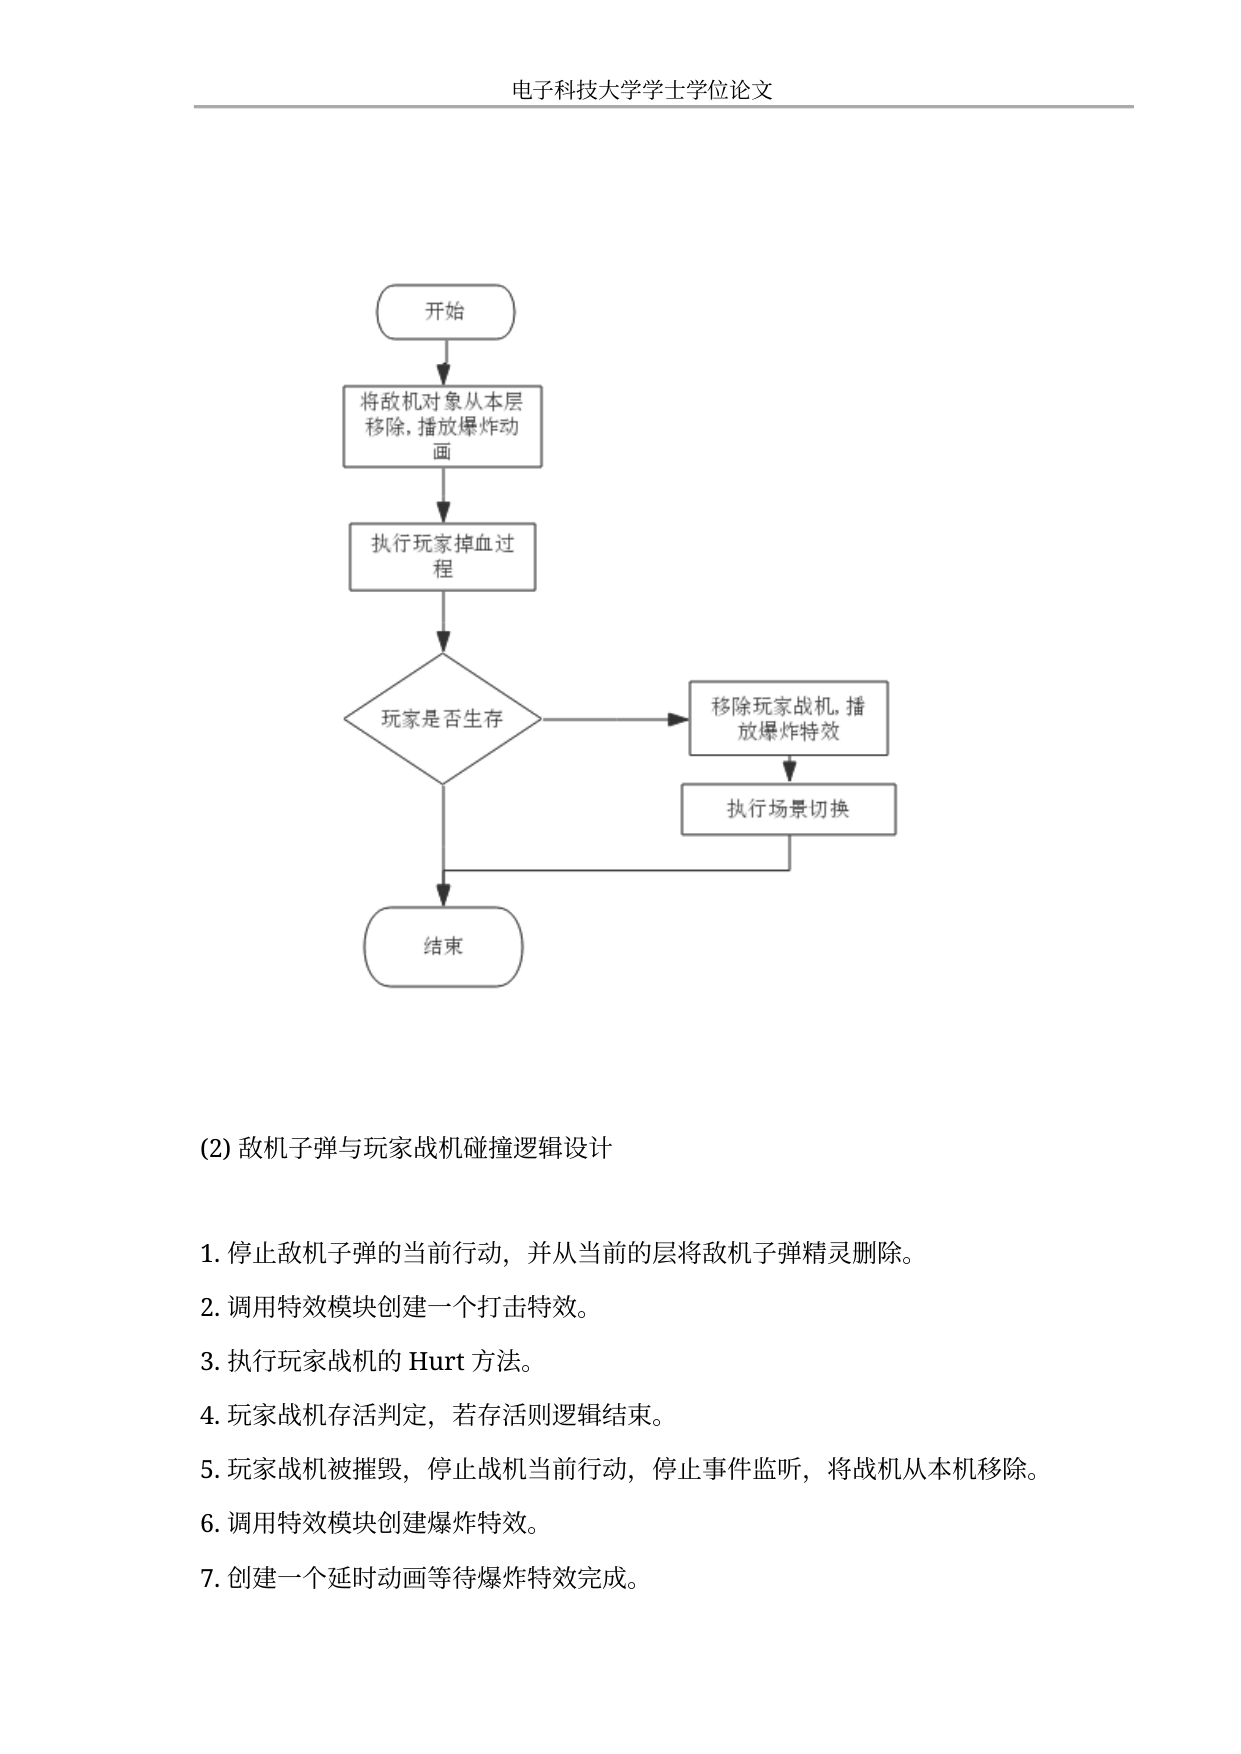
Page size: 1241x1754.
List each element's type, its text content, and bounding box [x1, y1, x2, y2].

text 5. 玩家战机被摧毁，停止战机当前行动，停止事件监听，将战机从本机移除。 [150, 1450, 1090, 1486]
text 6. 调用特效模块创建爆炸特效。 [150, 1504, 1090, 1540]
text 1. 停止敌机子弹的当前行动，并从当前的层将敌机子弹精灵删除。 [150, 1234, 1090, 1270]
text 4. 玩家战机存活判定，若存活则逻辑结束。 [150, 1396, 1090, 1432]
text (2) 敌机子弹与玩家战机碰撞逻辑设计 [150, 1129, 1090, 1165]
text 2. 调用特效模块创建一个打击特效。 [150, 1288, 1090, 1324]
text 3. 执行玩家战机的 Hurt 方法。 [150, 1342, 1090, 1378]
text 7. 创建一个延时动画等待爆炸特效完成。 [150, 1558, 1090, 1594]
picture [262, 224, 978, 1061]
